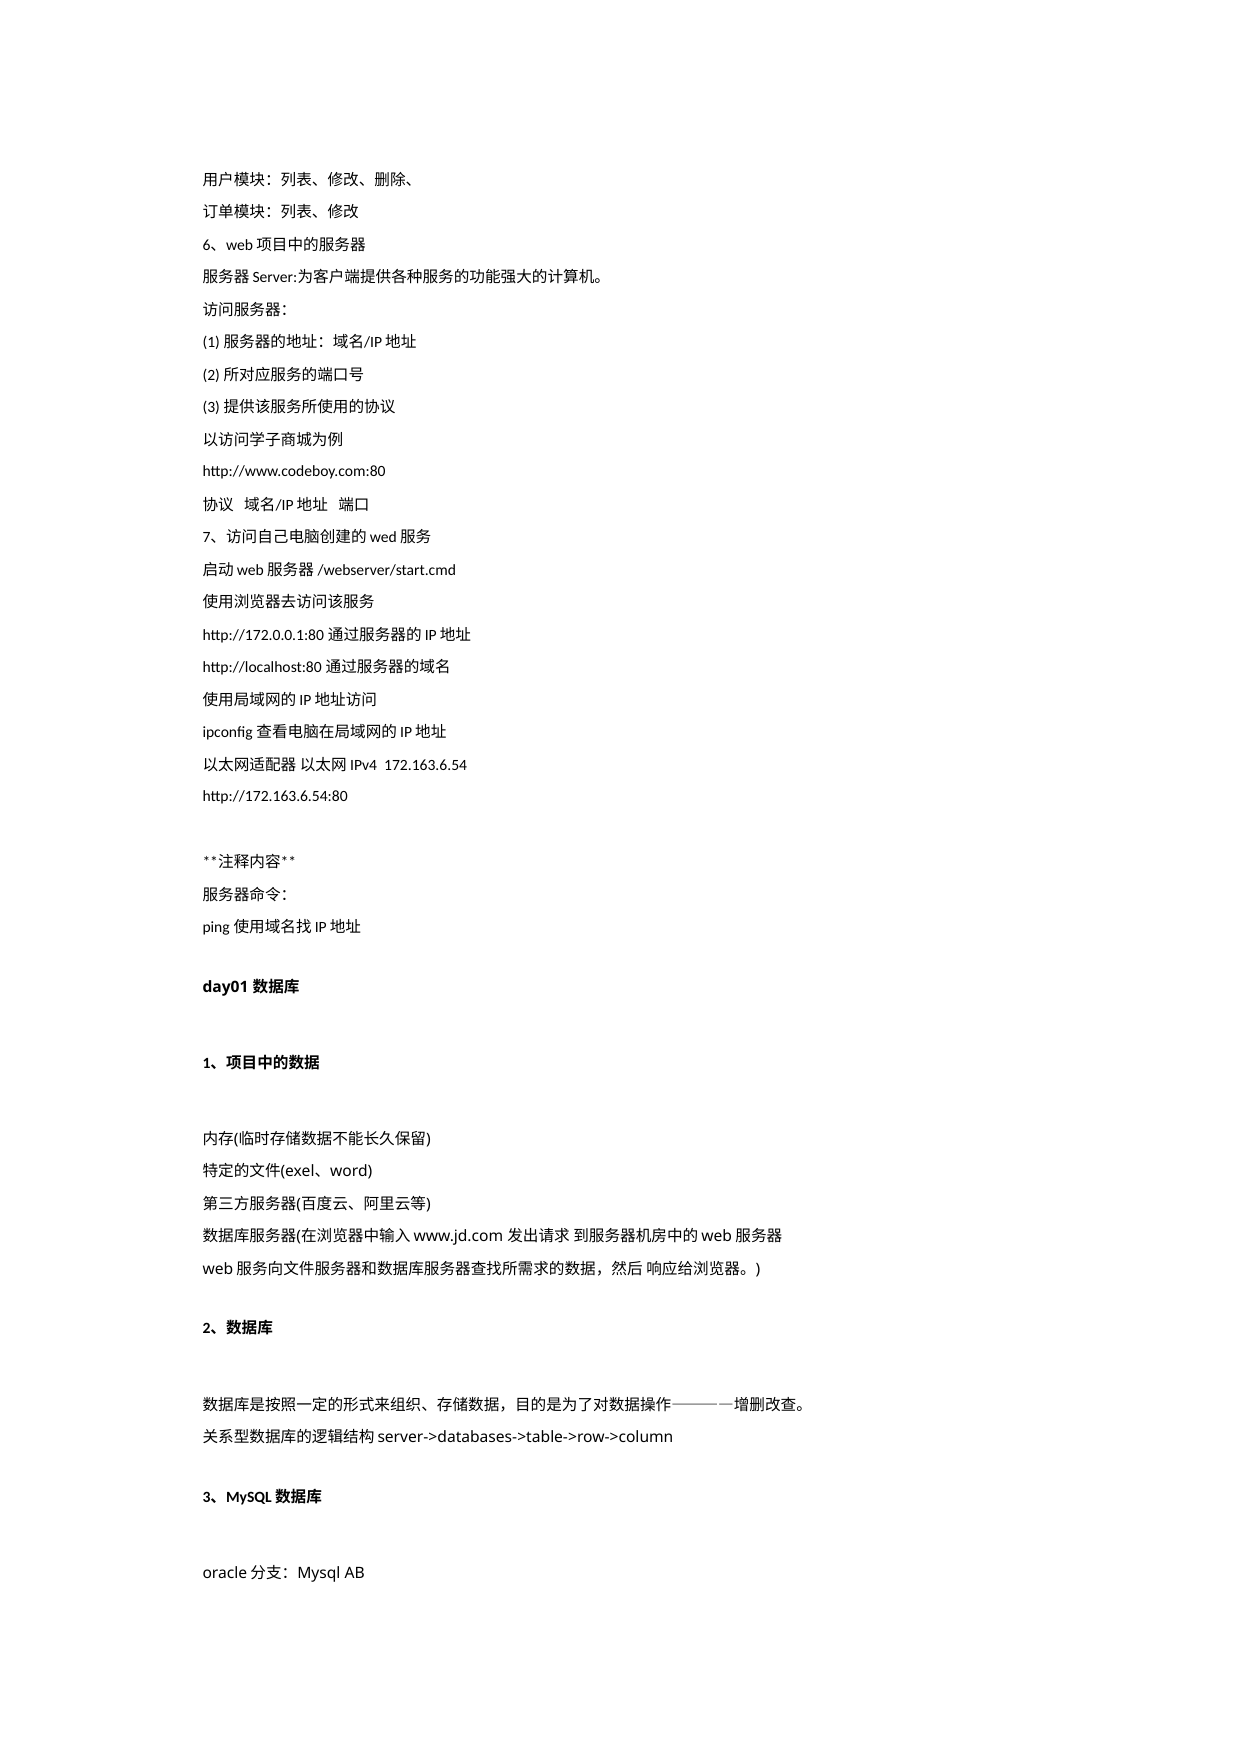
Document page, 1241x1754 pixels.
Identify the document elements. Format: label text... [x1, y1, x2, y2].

text 服务器命令： [202, 877, 1053, 909]
text 协议 域名/IP地址 端口 [202, 487, 1053, 519]
text 关系型数据库的逻辑结构server->databases->table->row->column [202, 1419, 1053, 1452]
text 数据库是按照一定的形式来组织、存储数据，目的是为了对数据操作————增删改查。 [202, 1387, 1053, 1419]
text web服务向文件服务器和数据库服务器查找所需求的数据，然后 响应给浏览器。) [202, 1251, 1053, 1284]
text 以访问学子商城为例 [202, 422, 1053, 454]
text (2) 所对应服务的端口号 [202, 357, 1053, 389]
text 第三方服务器(百度云、阿里云等) [202, 1186, 1053, 1219]
text 使用局域网的IP地址访问 [202, 682, 1053, 714]
text 用户模块：列表、修改、删除、 [202, 162, 1053, 194]
text **注释内容** [202, 844, 1053, 877]
text (1) 服务器的地址：域名/IP地址 [202, 324, 1053, 357]
text http://172.163.6.54:80 [202, 779, 1053, 812]
text 6、web项目中的服务器 [202, 227, 1053, 259]
text ipconfig 查看电脑在局域网的IP地址 [202, 714, 1053, 747]
subtitle day01 数据库 [202, 969, 1053, 1002]
text ping 使用域名找IP地址 [202, 909, 1053, 942]
text 特定的文件(exel、word) [202, 1154, 1053, 1186]
text 使用浏览器去访问该服务 [202, 584, 1053, 617]
text 订单模块：列表、修改 [202, 194, 1053, 227]
text 7、访问自己电脑创建的wed服务 [202, 519, 1053, 552]
text http://localhost:80 通过服务器的域名 [202, 649, 1053, 682]
subtitle 2、数据库 [202, 1311, 1053, 1343]
text (3) 提供该服务所使用的协议 [202, 389, 1053, 422]
text 以太网适配器 以太网 IPv4 172.163.6.54 [202, 747, 1053, 779]
text oracle分支：Mysql AB [202, 1555, 1053, 1587]
subtitle 1、项目中的数据 [202, 1045, 1053, 1078]
text 数据库服务器(在浏览器中输入www.jd.com 发出请求 到服务器机房中的web服务器 [202, 1219, 1053, 1251]
text http://www.codeboy.com:80 [202, 454, 1053, 487]
text http://172.0.0.1:80 通过服务器的IP地址 [202, 617, 1053, 649]
subtitle 3、MySQL数据库 [202, 1479, 1053, 1511]
text 内存(临时存储数据不能长久保留) [202, 1121, 1053, 1154]
text 服务器Server:为客户端提供各种服务的功能强大的计算机。 [202, 259, 1053, 292]
text 启动web服务器 /webserver/start.cmd [202, 552, 1053, 584]
text 访问服务器： [202, 292, 1053, 324]
